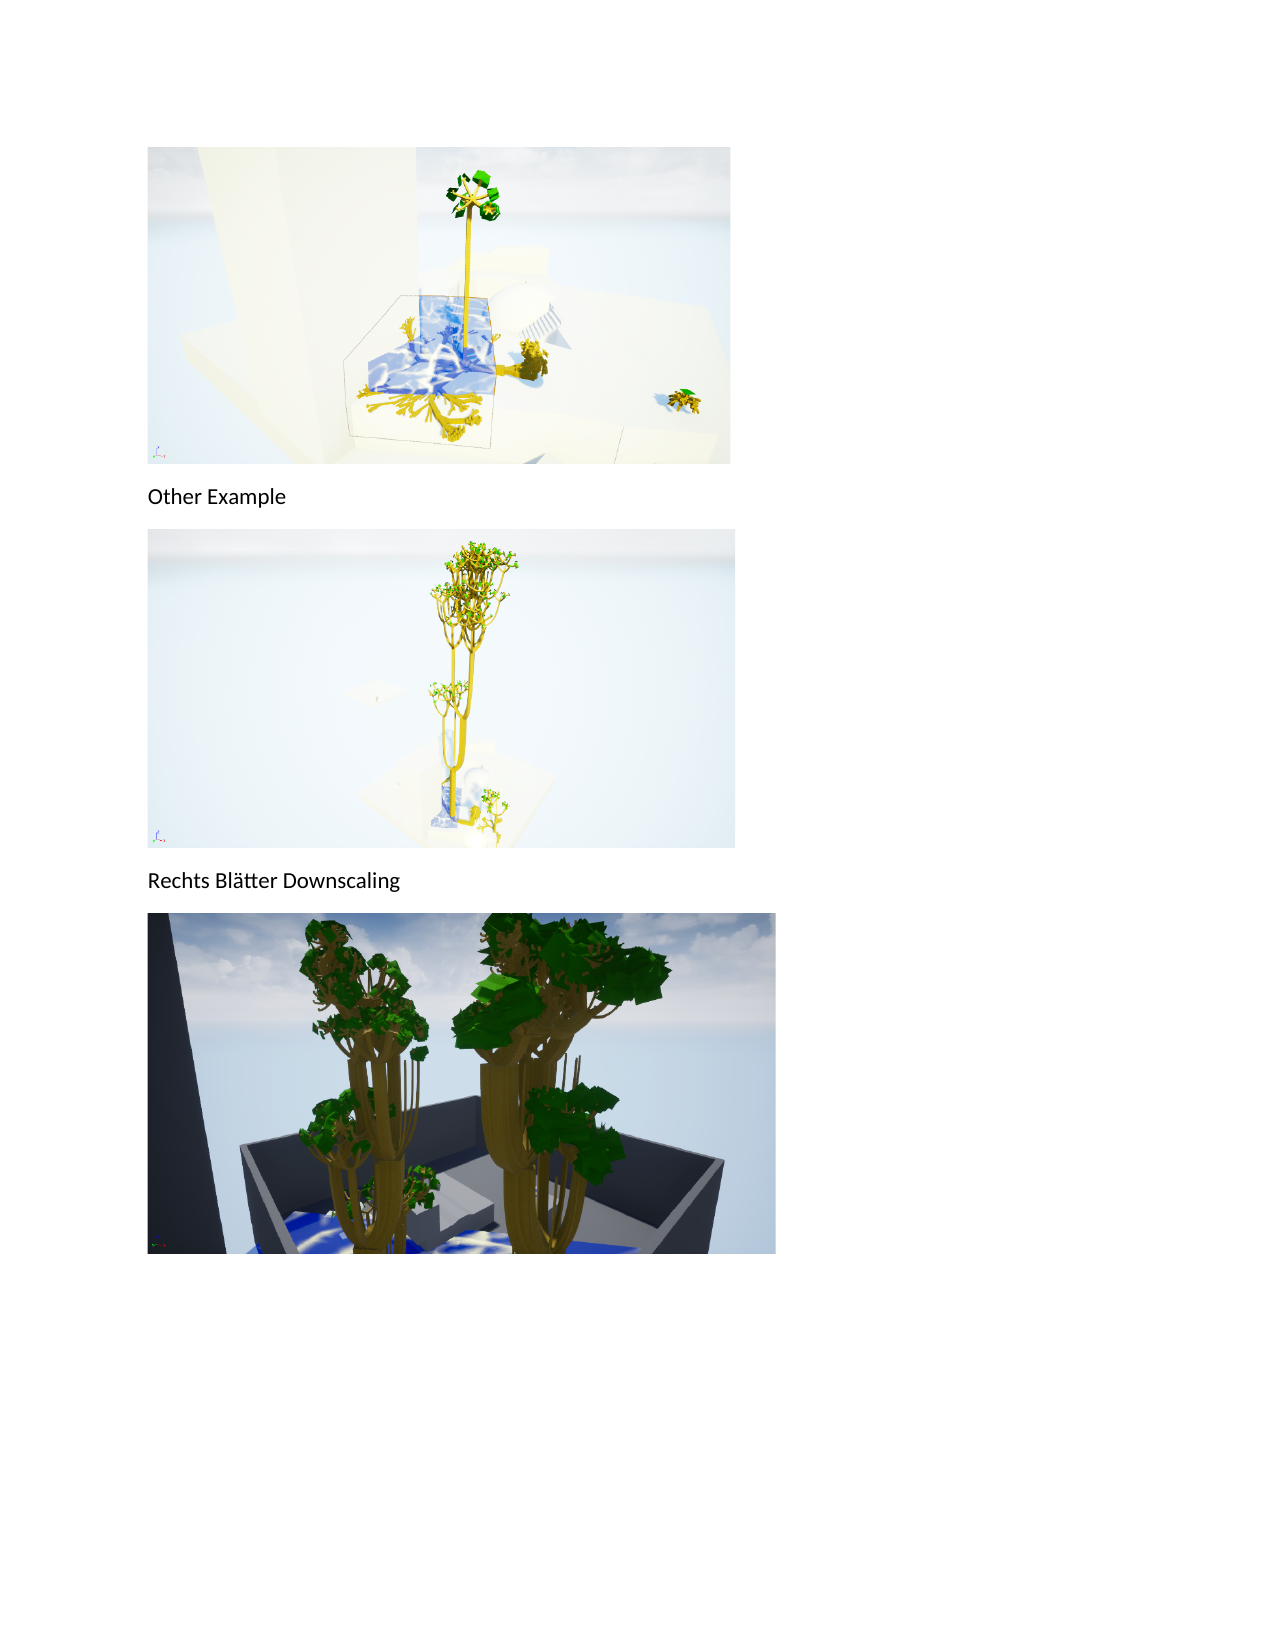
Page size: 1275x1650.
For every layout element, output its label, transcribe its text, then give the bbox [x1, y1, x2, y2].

picture [147, 913, 776, 1254]
text Other Example [148, 482, 1127, 510]
picture [147, 147, 731, 464]
picture [147, 529, 735, 848]
text Rechts Blätter Downscaling [148, 866, 1127, 894]
